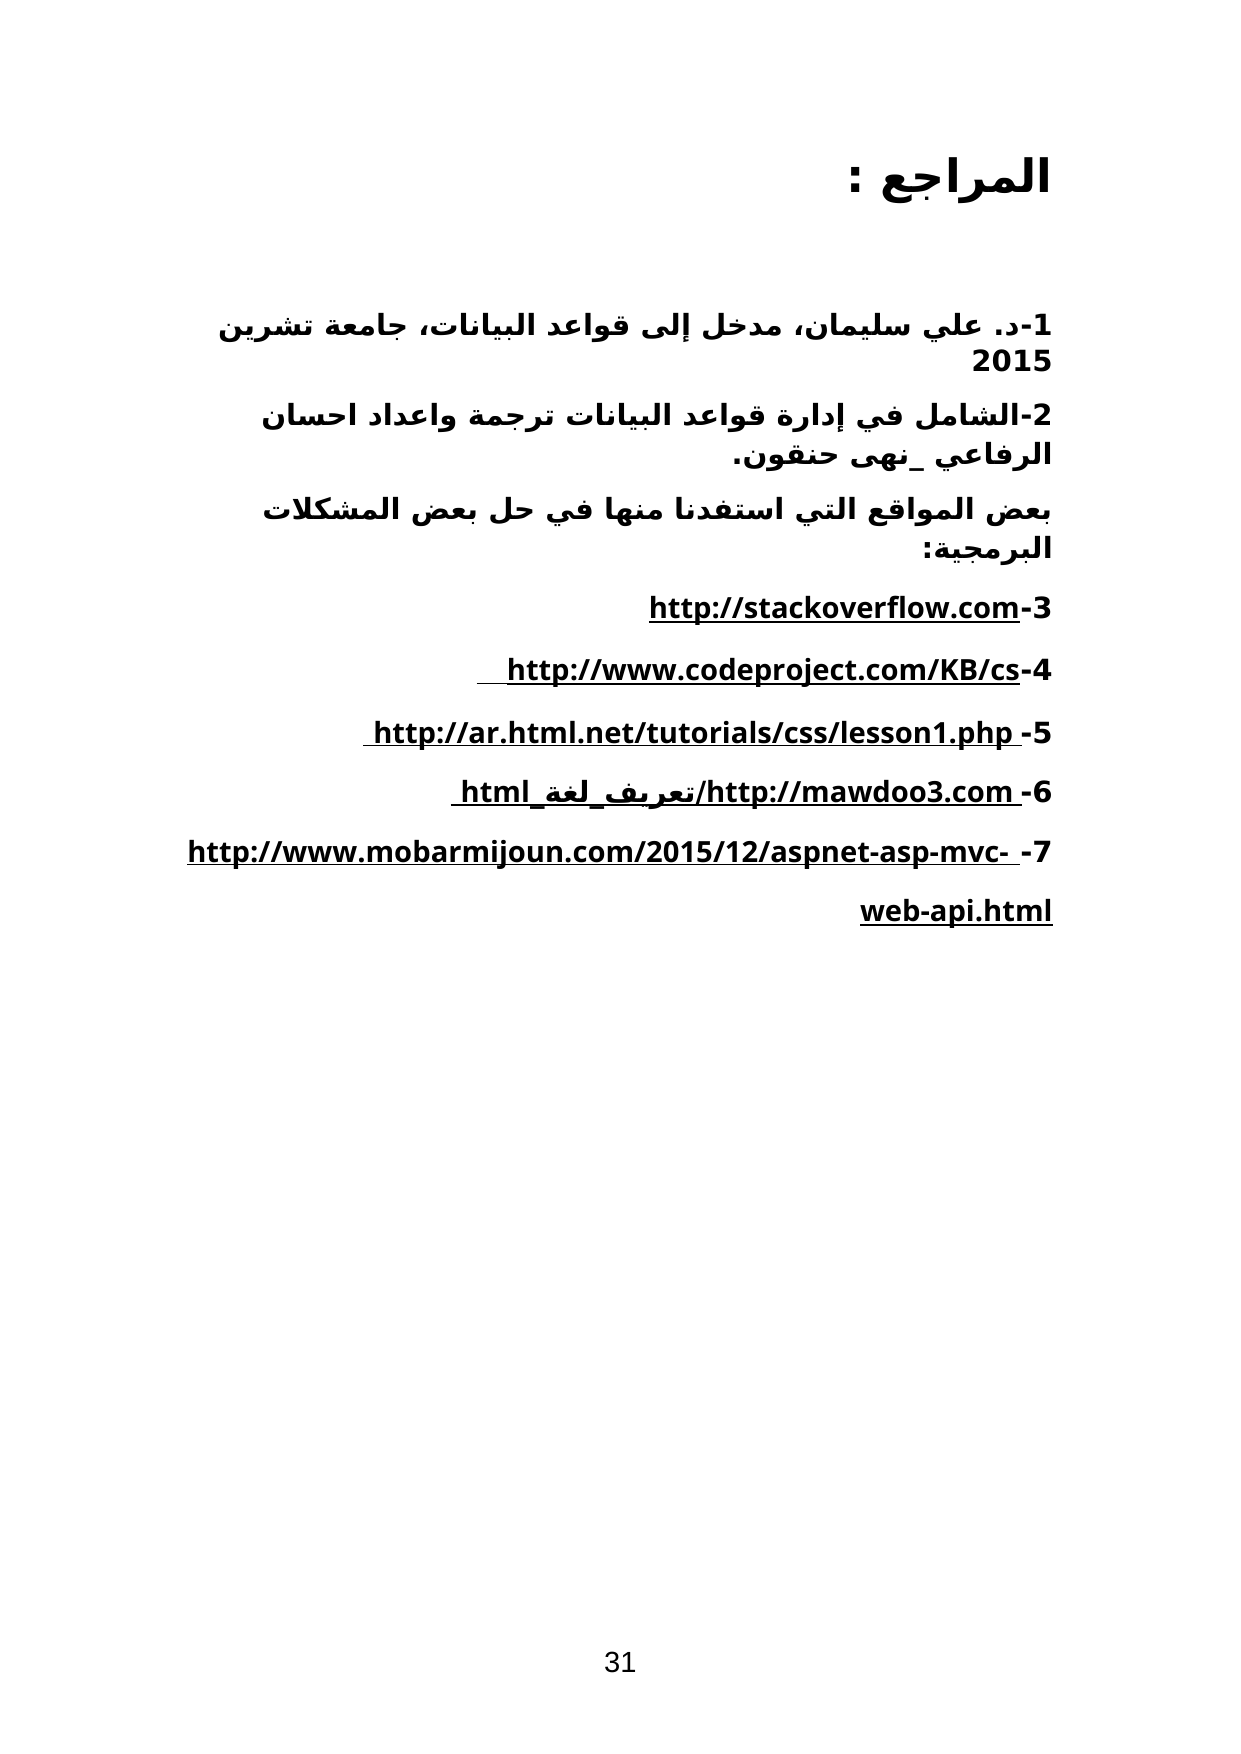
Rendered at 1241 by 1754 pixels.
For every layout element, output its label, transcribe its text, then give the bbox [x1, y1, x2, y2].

list 6- http://mawdoo3.com/تعريف_لغة_html [187, 771, 1053, 811]
text 4-http://www.codeproject.com/KB/cs [187, 649, 1053, 689]
text المراجع : [187, 150, 1053, 203]
text 1-د. علي سليمان، مدخل إلى قواعد البيانات، جامعة تشرين 2015 [187, 308, 1053, 379]
list 7- http://www.mobarmijoun.com/2015/12/aspnet-asp-mvc-web-api.html [187, 831, 1053, 930]
text 3-http://stackoverflow.com [187, 587, 1053, 627]
text بعض المواقع التي استفدنا منها في حل بعض المشكلات البرمجية: [187, 493, 1053, 566]
list 5- http://ar.html.net/tutorials/css/lesson1.php [187, 712, 1053, 752]
text 2-الشامل في إدارة قواعد البيانات ترجمة واعداد احسان الرفاعي _نهى حنقون. [187, 398, 1053, 471]
